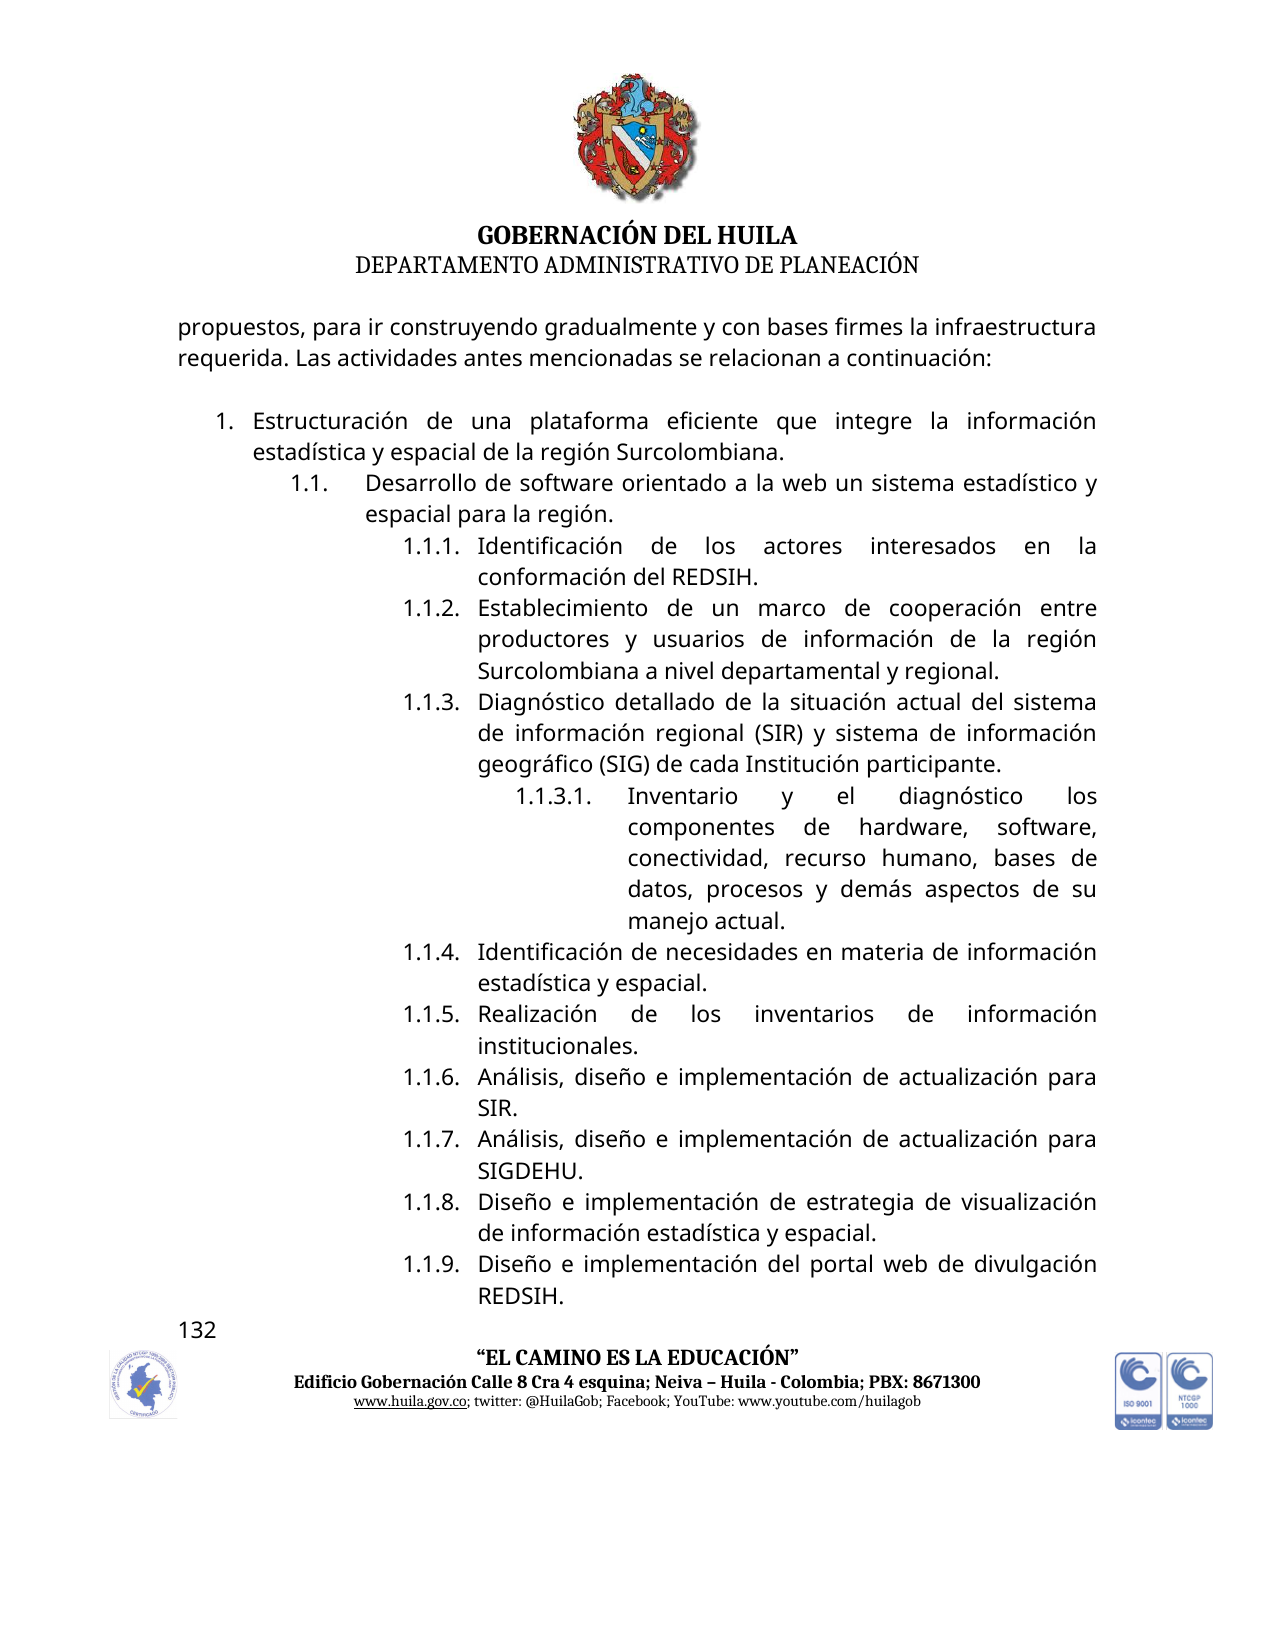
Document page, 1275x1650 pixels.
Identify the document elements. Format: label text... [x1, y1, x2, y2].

picture [1114, 1351, 1214, 1430]
picture [573, 73, 702, 204]
list Diseño e implementación de estrategia de visualización de información estadística y espacial. [402, 1186, 1098, 1248]
picture [109, 1350, 178, 1419]
list Establecimiento de un marco de cooperación entre productores y usuarios de información de la región Surcolombiana a nivel departamental y regional. [402, 592, 1098, 686]
list Desarrollo de software orientado a la web un sistema estadístico y espacial para la región. [290, 467, 1098, 529]
list Inventario y el diagnóstico los componentes de hardware, software, conectividad, recurso humano, bases de datos, procesos y demás aspectos de su manejo actual. [515, 779, 1098, 936]
list Realización de los inventarios de información institucionales. [402, 998, 1098, 1061]
list Análisis, diseño e implementación de actualización para SIR. [402, 1061, 1098, 1123]
list Identificación de necesidades en materia de información estadística y espacial. [402, 936, 1098, 998]
list Estructuración de una plataforma eficiente que integre la información estadística y espacial de la región Surcolombiana. [215, 404, 1098, 467]
list Diseño e implementación del portal web de divulgación REDSIH. [402, 1248, 1098, 1311]
list Identificación de los actores interesados en la conformación del REDSIH. [402, 529, 1098, 592]
list Diagnóstico detallado de la situación actual del sistema de información regional (SIR) y sistema de información geográfico (SIG) de cada Institución participante. [402, 686, 1098, 779]
list Análisis, diseño e implementación de actualización para SIGDEHU. [402, 1123, 1098, 1186]
